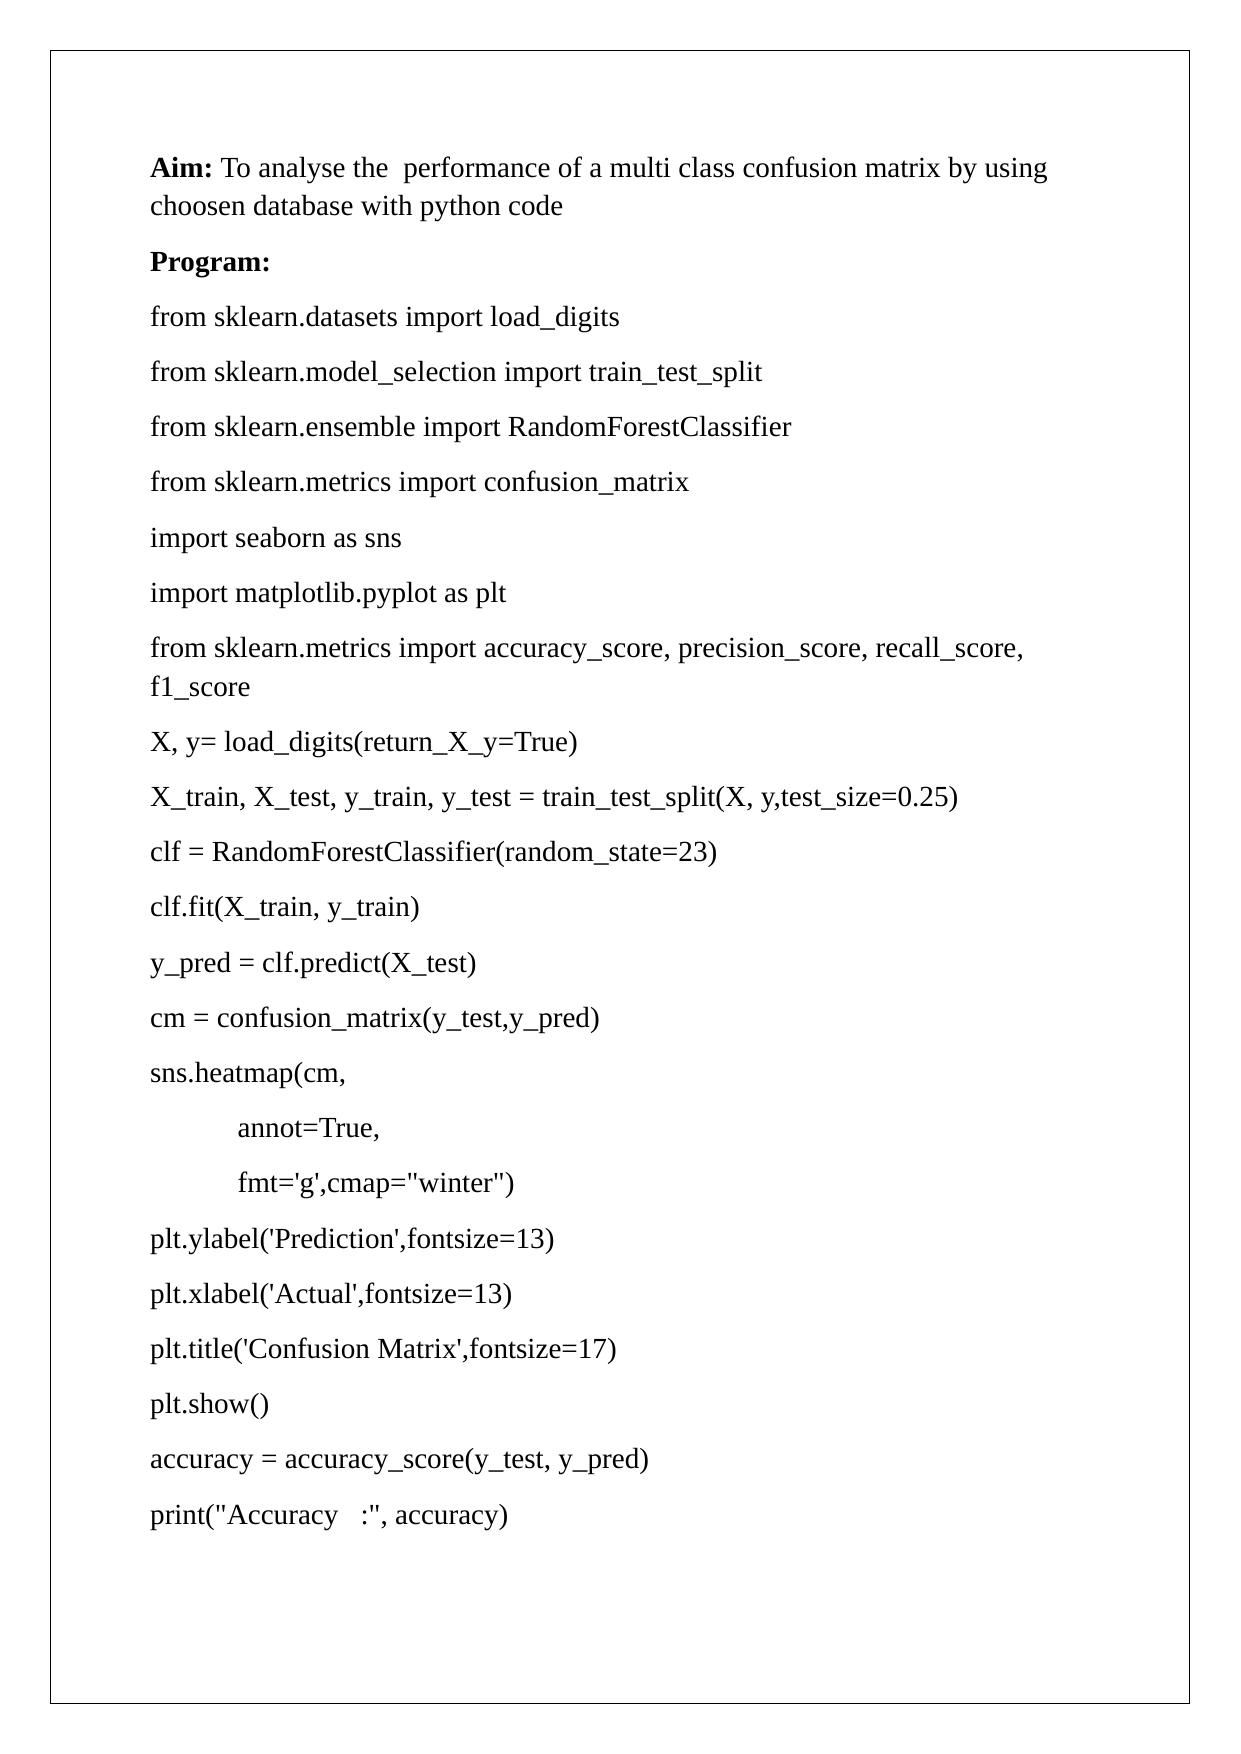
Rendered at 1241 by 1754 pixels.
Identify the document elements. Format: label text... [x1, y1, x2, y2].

text import matplotlib.pyplot as plt [150, 575, 1090, 608]
text from sklearn.model_selection import train_test_split [150, 354, 1090, 388]
text plt.show() [150, 1386, 1090, 1420]
text X_train, X_test, y_train, y_test = train_test_split(X, y,test_size=0.25) [150, 779, 1090, 813]
text from sklearn.datasets import load_digits [150, 299, 1090, 332]
text cm = confusion_matrix(y_test,y_pred) [150, 1000, 1090, 1033]
text import seaborn as sns [150, 520, 1090, 553]
text from sklearn.metrics import accuracy_score, precision_score, recall_score, f1_score [150, 630, 1090, 702]
text Aim: To analyse the performance of a multi class confusion matrix by using choosen database with python code [150, 150, 1090, 222]
text from sklearn.metrics import confusion_matrix [150, 464, 1090, 498]
text Program: [150, 244, 1090, 277]
text clf.fit(X_train, y_train) [150, 889, 1090, 923]
text plt.title('Confusion Matrix',fontsize=17) [150, 1331, 1090, 1365]
text clf = RandomForestClassifier(random_state=23) [150, 834, 1090, 868]
text sns.heatmap(cm, [150, 1055, 1090, 1089]
text print("Accuracy :", accuracy) [150, 1497, 1090, 1530]
text accuracy = accuracy_score(y_test, y_pred) [150, 1442, 1090, 1475]
text y_pred = clf.predict(X_test) [150, 945, 1090, 978]
text plt.ylabel('Prediction',fontsize=13) [150, 1221, 1090, 1254]
text X, y= load_digits(return_X_y=True) [150, 724, 1090, 757]
text plt.xlabel('Actual',fontsize=13) [150, 1276, 1090, 1309]
text fmt='g',cmap="winter") [150, 1166, 1090, 1199]
text from sklearn.ensemble import RandomForestClassifier [150, 409, 1090, 443]
text annot=True, [150, 1110, 1090, 1144]
